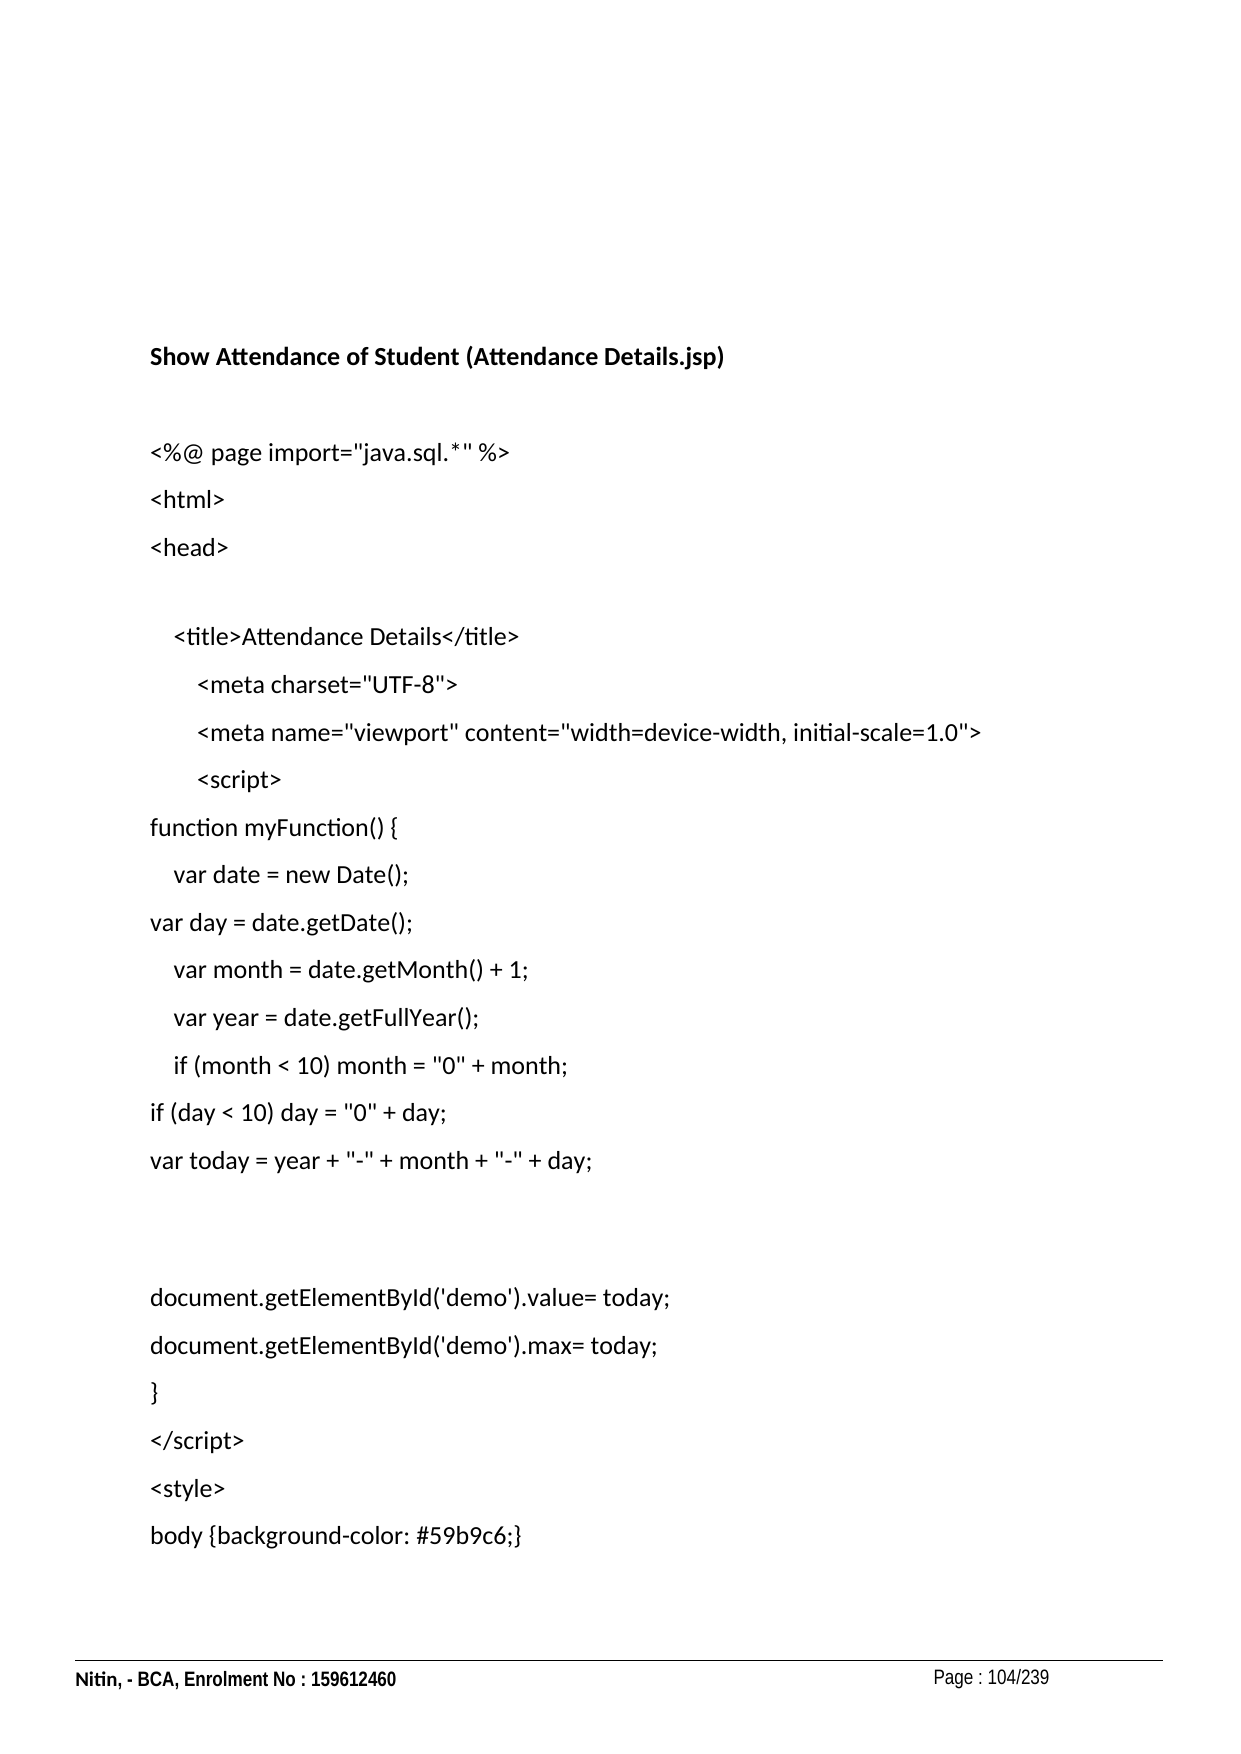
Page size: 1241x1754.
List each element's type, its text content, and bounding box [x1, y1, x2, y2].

text function myFunction() { [150, 811, 1152, 843]
text var year = date.getFullYear(); [150, 1001, 1152, 1033]
text </script> [150, 1424, 1152, 1456]
text <head> [150, 531, 1152, 563]
text <title>Attendance Details</title> [150, 620, 1152, 652]
text if (month < 10) month = "0" + month; [150, 1049, 1152, 1081]
text <script> [150, 763, 1152, 795]
text <html> [150, 483, 1152, 515]
text var day = date.getDate(); [150, 906, 1152, 938]
text var month = date.getMonth() + 1; [150, 954, 1152, 985]
text } [150, 1376, 1152, 1408]
text body {background-color: #59b9c6;} [150, 1519, 1152, 1551]
text <style> [150, 1472, 1152, 1503]
text Show Attendance of Student (Attendance Details.jsp) [150, 340, 1152, 372]
text var date = new Date(); [150, 858, 1152, 890]
text <meta name="viewport" content="width=device-width, initial-scale=1.0"> [150, 716, 1152, 747]
text if (day < 10) day = "0" + day; [150, 1096, 1152, 1128]
text <%@ page import="java.sql.*" %> [150, 436, 1152, 467]
text document.getElementById('demo').value= today; [150, 1281, 1152, 1313]
text document.getElementById('demo').max= today; [150, 1329, 1152, 1361]
text <meta charset="UTF-8"> [150, 668, 1152, 700]
text var today = year + "-" + month + "-" + day; [150, 1144, 1152, 1176]
